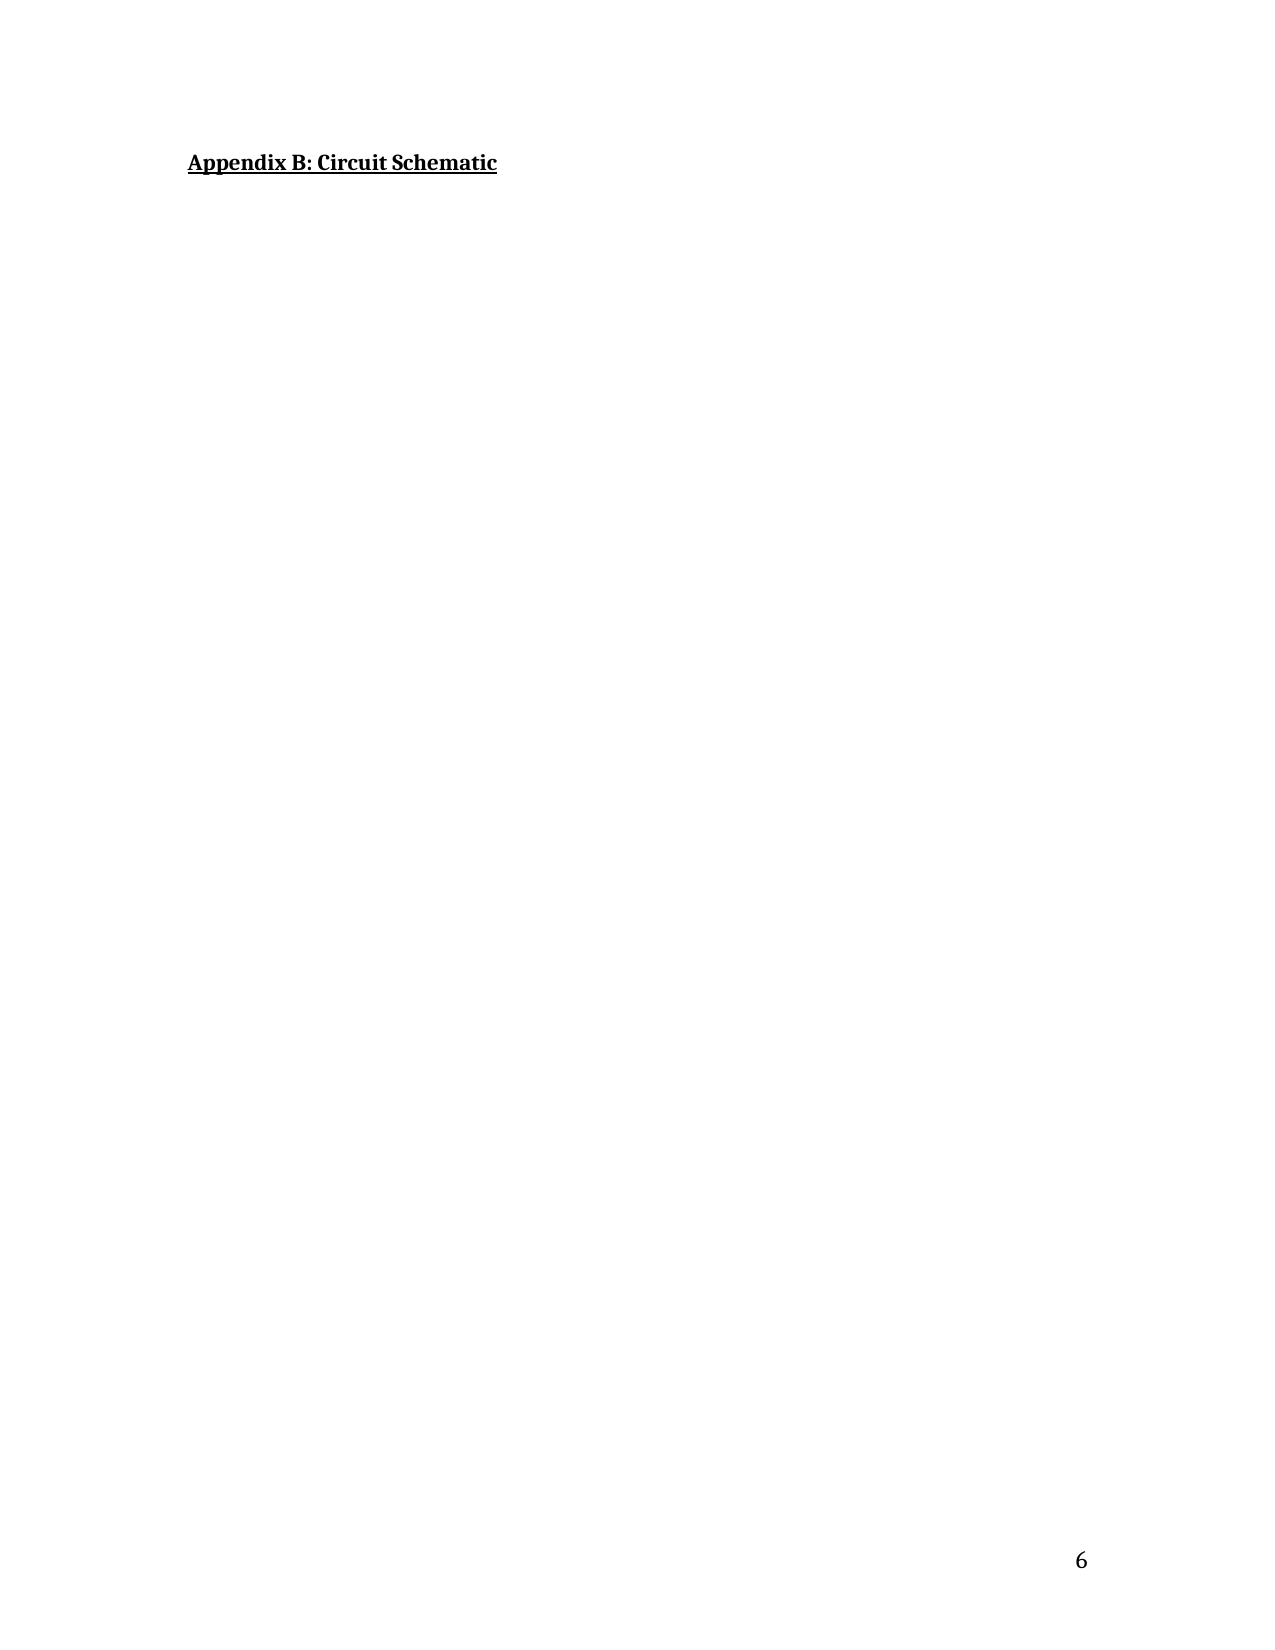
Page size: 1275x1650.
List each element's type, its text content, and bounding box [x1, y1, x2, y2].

text Appendix B: Circuit Schematic [187, 150, 1087, 176]
